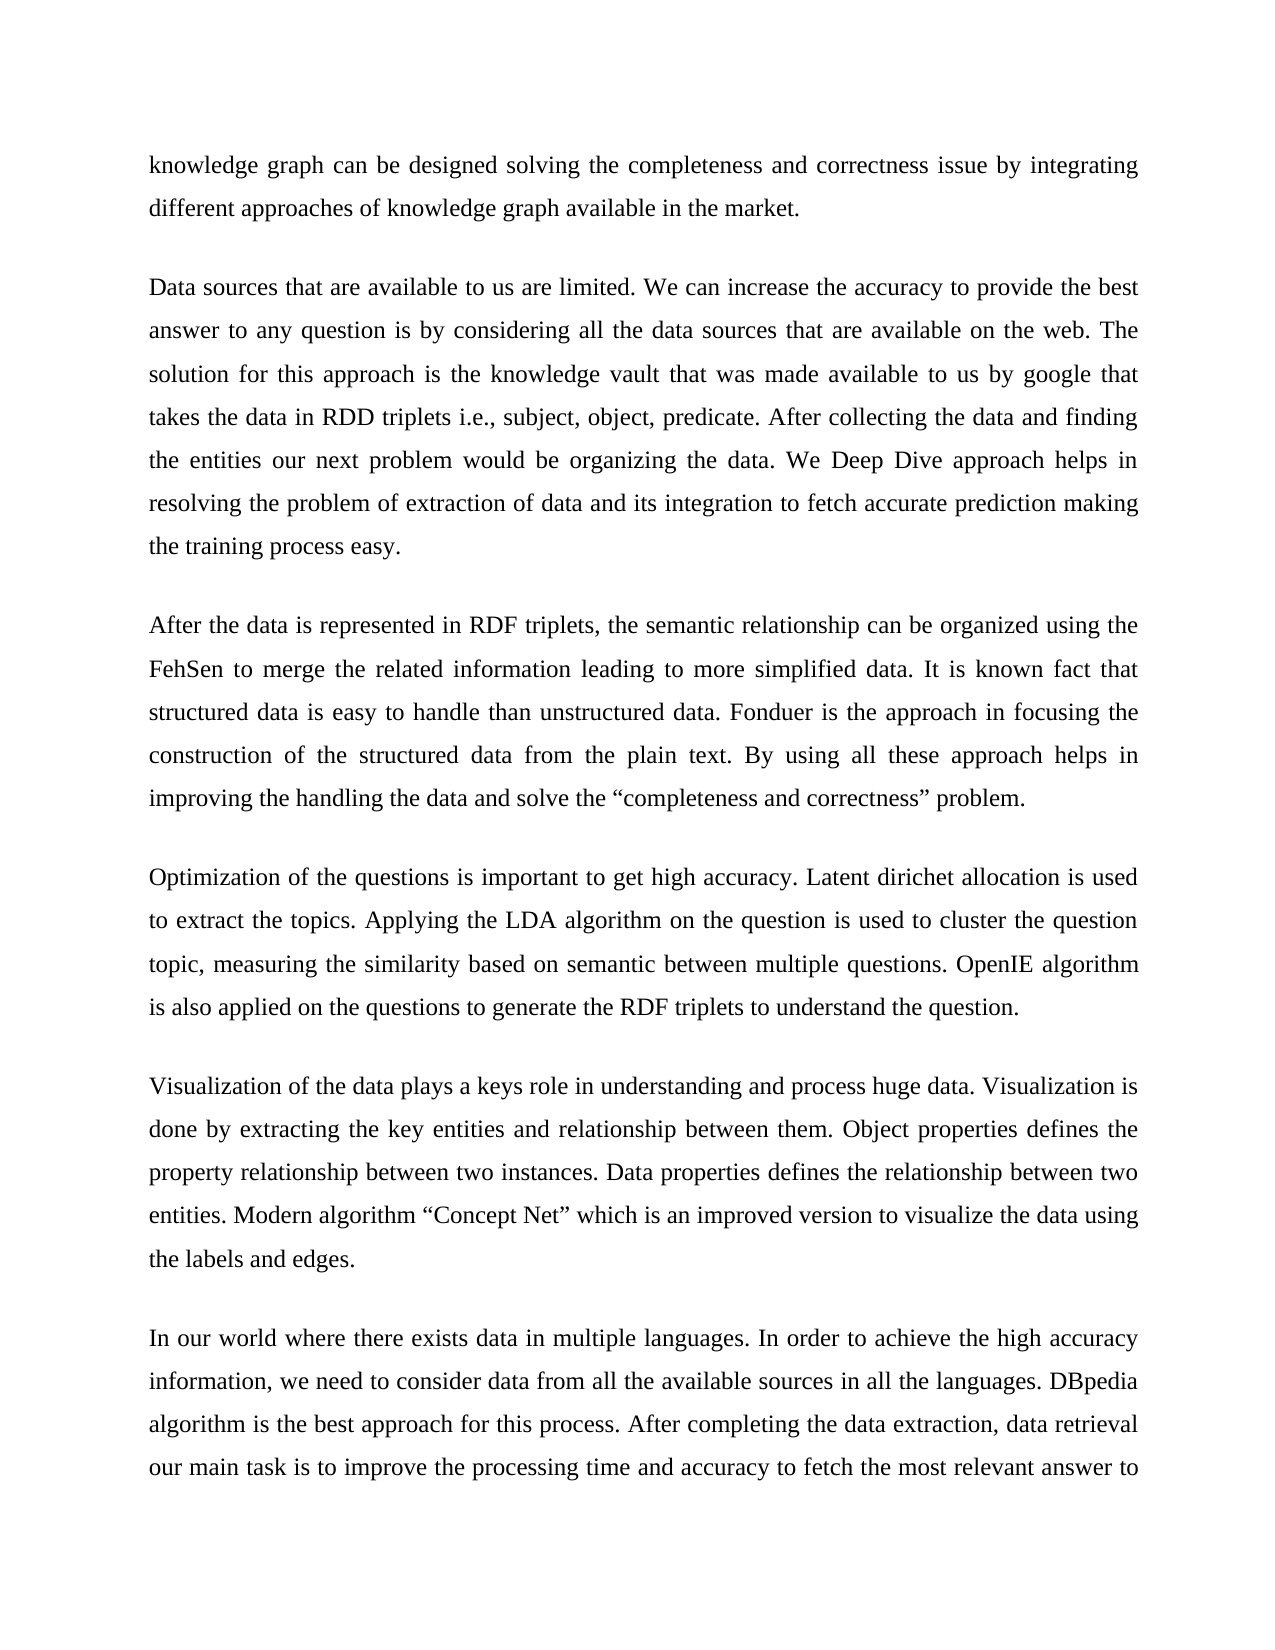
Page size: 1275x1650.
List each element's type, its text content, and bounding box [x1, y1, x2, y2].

text After the data is represented in RDF triplets, the semantic relationship can be organized using the FehSen to merge the related information leading to more simplified data. It is known fact that structured data is easy to handle than unstructured data. Fonduer is the approach in focusing the construction of the structured data from the plain text. By using all these approach helps in improving the handling the data and solve the “completeness and correctness” problem. [148, 611, 1140, 812]
text Data sources that are available to us are limited. We can increase the accuracy to provide the best answer to any question is by considering all the data sources that are available on the web. The solution for this approach is the knowledge vault that was made available to us by google that takes the data in RDD triplets i.e., subject, object, predicate. After collecting the data and finding the entities our next problem would be organizing the data. We Deep Dive approach helps in resolving the problem of extraction of data and its integration to fetch accurate prediction making the training process easy. [148, 272, 1140, 560]
text Optimization of the questions is important to get high accuracy. Latent dirichet allocation is used to extract the topics. Applying the LDA algorithm on the question is used to cluster the question topic, measuring the similarity based on semantic between multiple questions. OpenIE algorithm is also applied on the questions to generate the RDF triplets to understand the question. [148, 862, 1140, 1021]
text Visualization of the data plays a keys role in understanding and process huge data. Visualization is done by extracting the key entities and relationship between them. Object properties defines the property relationship between two instances. Data properties defines the relationship between two entities. Modern algorithm “Concept Net” which is an improved version to visualize the data using the labels and edges. [148, 1071, 1140, 1272]
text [148, 150, 1140, 222]
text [148, 1323, 1140, 1481]
